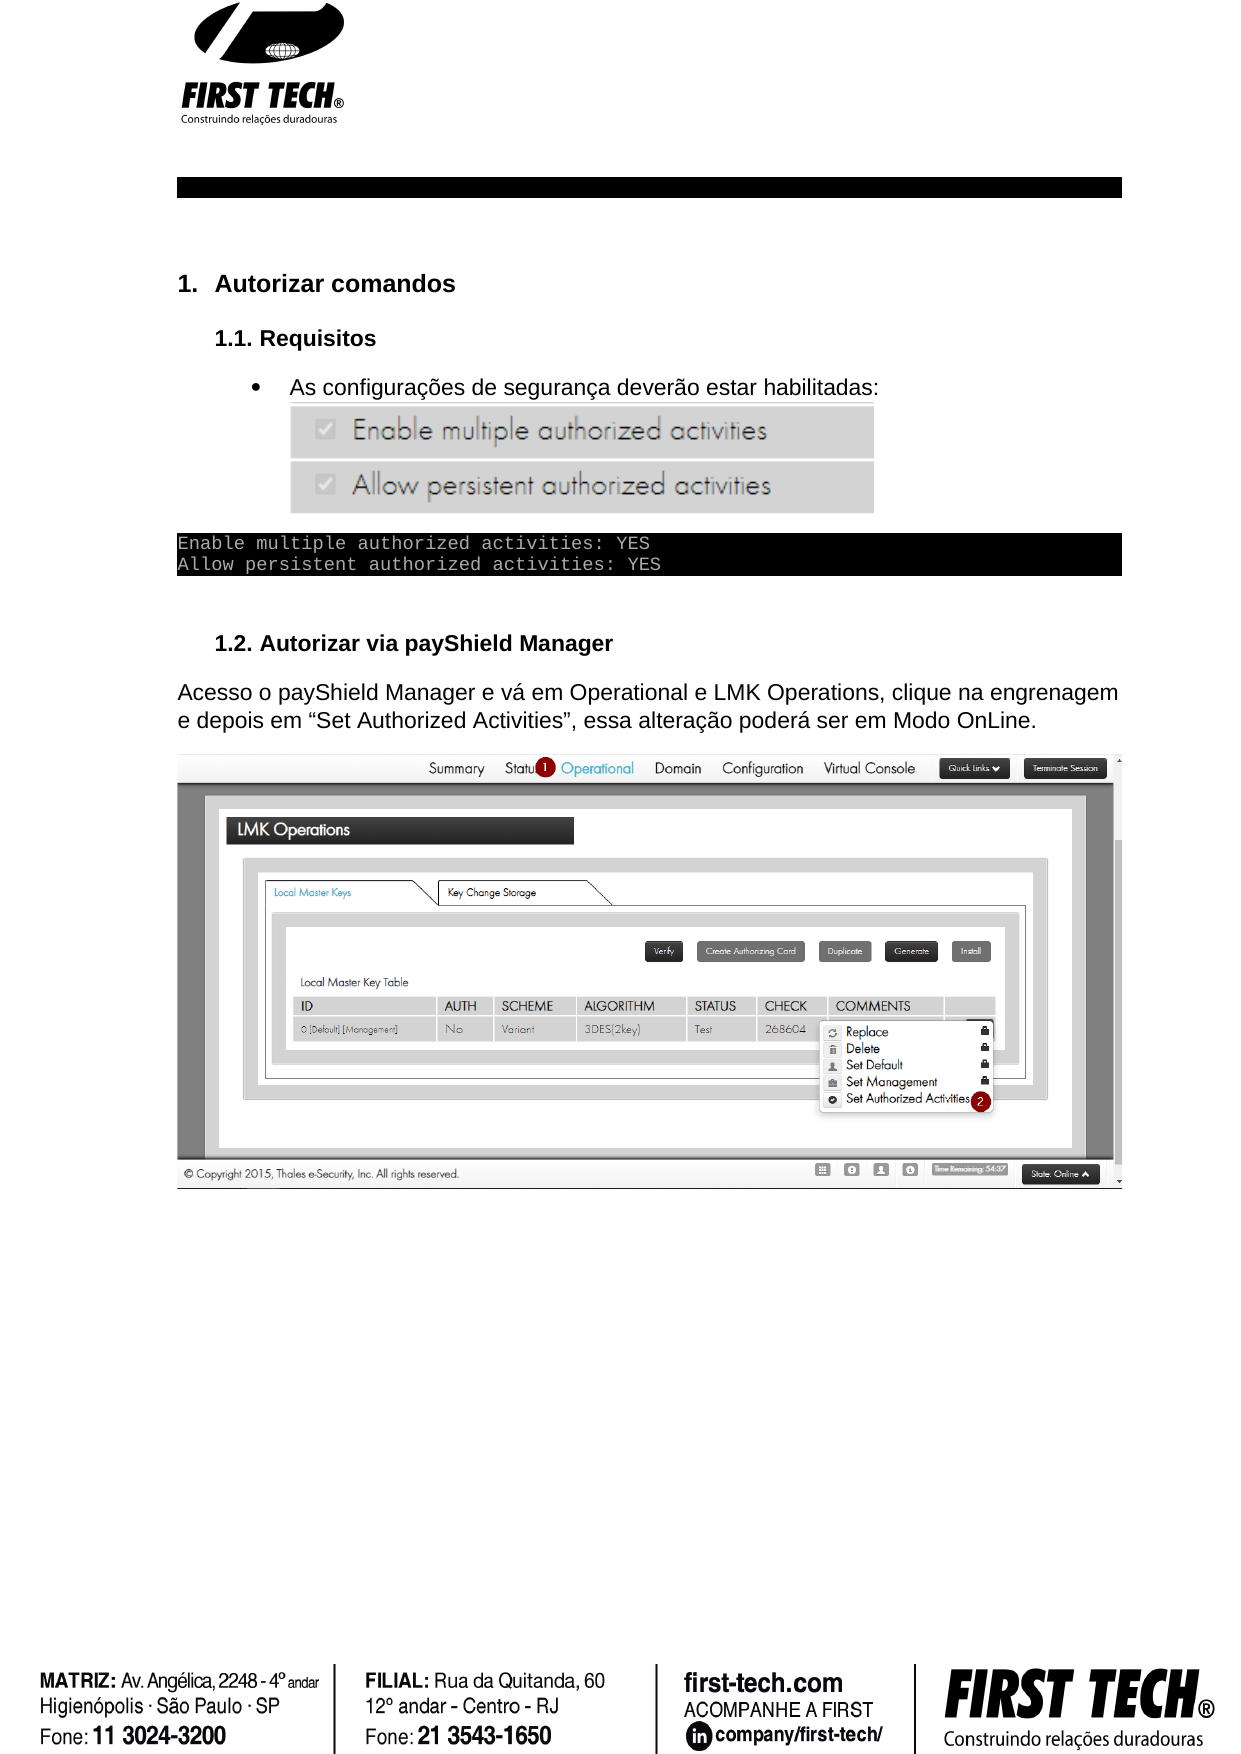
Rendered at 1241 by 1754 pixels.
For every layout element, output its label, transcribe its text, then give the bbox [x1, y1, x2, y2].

subtitle Autorizar via payShield Manager [214, 629, 1122, 656]
picture [175, 0, 351, 132]
text Enable multiple authorized activities: YES [177, 533, 1122, 555]
picture [177, 752, 1123, 1189]
text Acesso o payShield Manager e vá em Operational e LMK Operations, clique na engrenagem e depois em “Set Authorized Activities”, essa alteração poderá ser em Modo OnLine. [177, 679, 1122, 733]
list As configurações de segurança deverão estar habilitadas: [252, 374, 1122, 400]
subtitle Requisitos [214, 324, 1122, 351]
picture [289, 402, 874, 515]
subtitle Autorizar comandos [177, 268, 1122, 297]
text Allow persistent authorized activities: YES [177, 555, 1122, 576]
picture [0, 1603, 1241, 1754]
